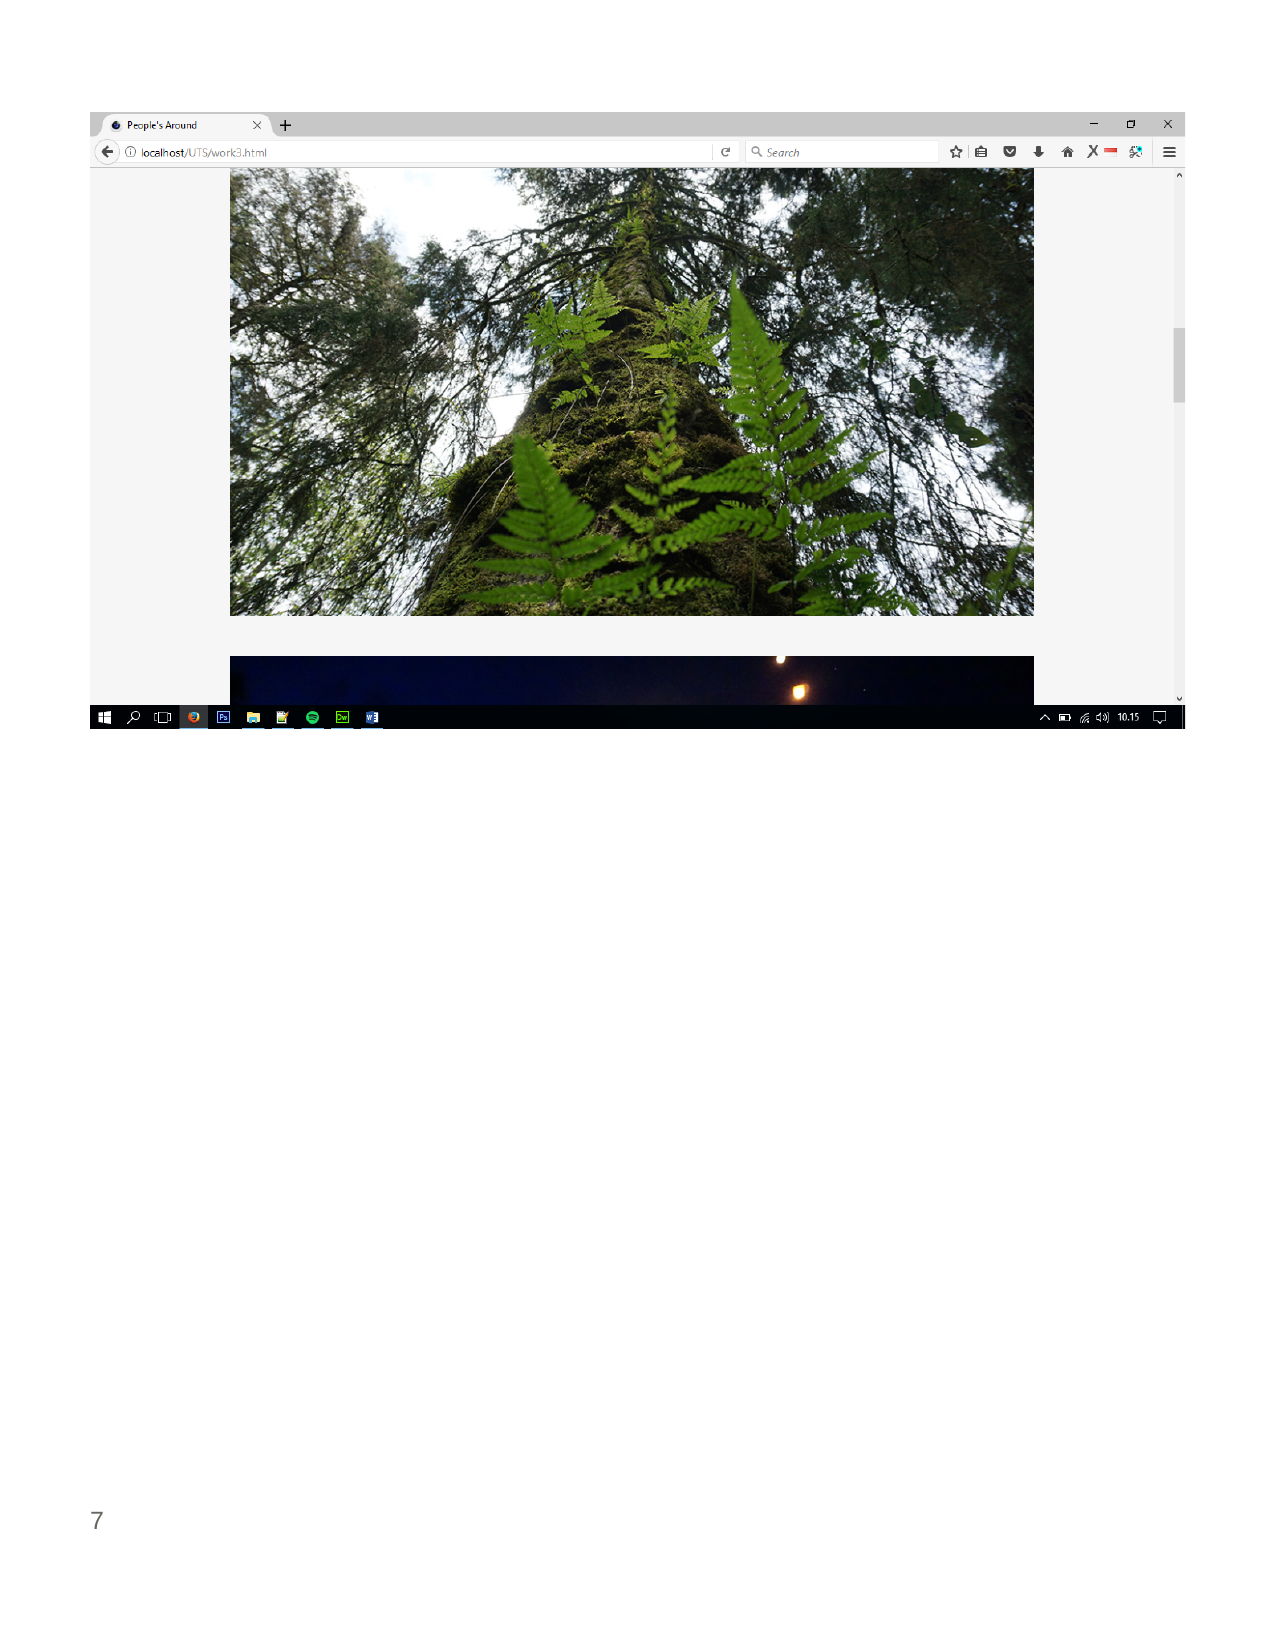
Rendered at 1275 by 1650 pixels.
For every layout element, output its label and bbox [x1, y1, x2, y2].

picture [90, 112, 1186, 729]
